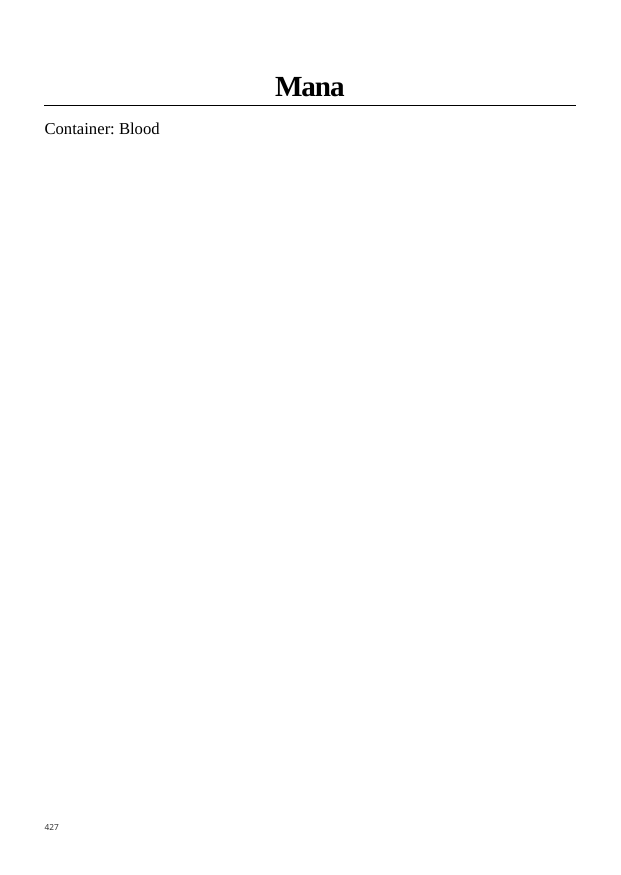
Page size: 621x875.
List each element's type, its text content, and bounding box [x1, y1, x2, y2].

text Container: Blood [44, 118, 576, 138]
subtitle Mana [44, 69, 576, 105]
